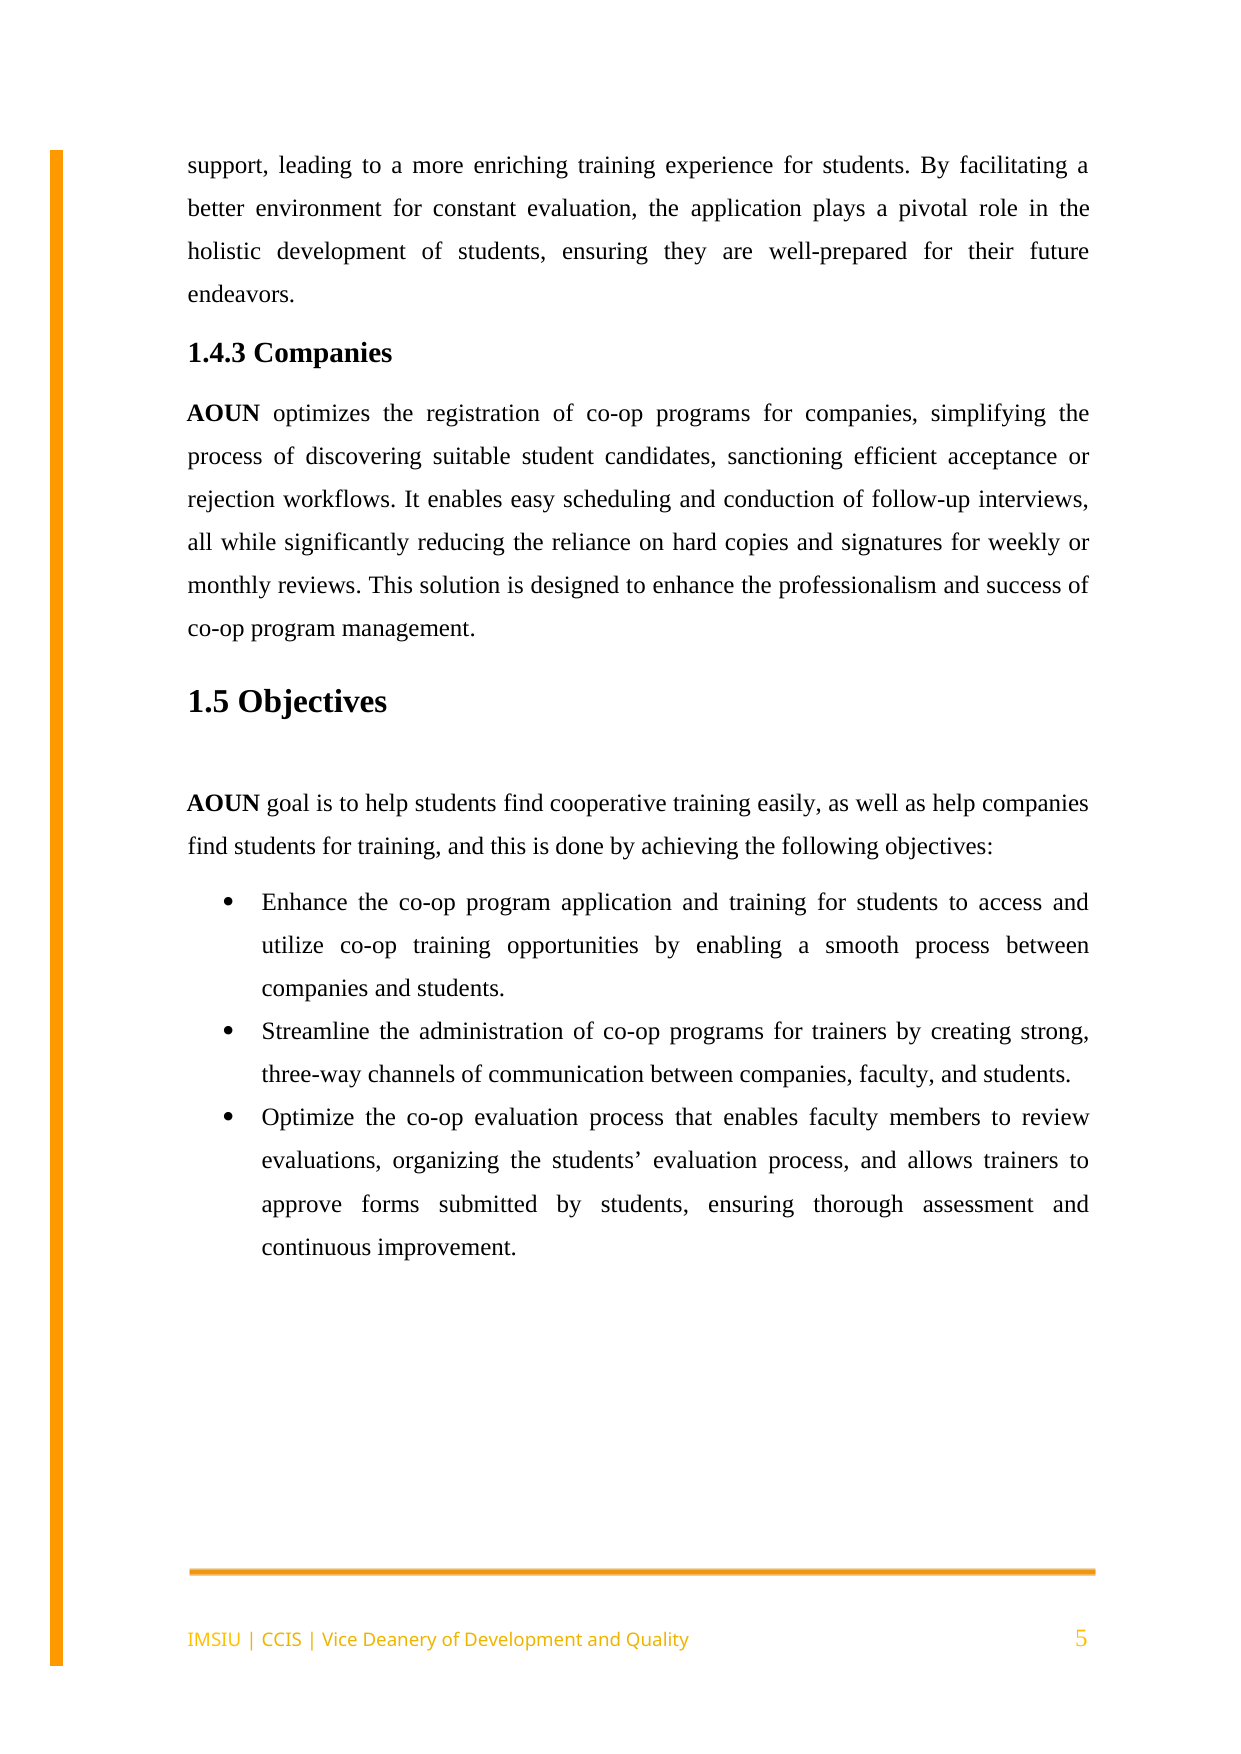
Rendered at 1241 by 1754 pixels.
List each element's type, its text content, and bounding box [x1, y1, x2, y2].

subtitle 1.4.3 Companies [186, 335, 1092, 368]
picture [187, 1567, 1100, 1576]
text AOUN optimizes the registration of co-op programs for companies, simplifying the process of discovering suitable student candidates, sanctioning efficient acceptance or rejection workflows. It enables easy scheduling and conduction of follow-up interviews, all while significantly reducing the reliance on hard copies and signatures for weekly or monthly reviews. This solution is designed to enhance the professionalism and success of co-op program management. [186, 398, 1090, 642]
list Streamline the administration of co-op programs for trainers by creating strong, three-way channels of communication between companies, faculty, and students. [224, 1016, 1090, 1088]
subtitle 1.5 Objectives [187, 682, 1092, 720]
list Optimize the co-op evaluation process that enables faculty members to review evaluations, organizing the students’ evaluation process, and allows trainers to approve forms submitted by students, ensuring thorough assessment and continuous improvement. [224, 1102, 1090, 1261]
text AOUN goal is to help students find cooperative training easily, as well as help companies find students for training, and this is done by achieving the following objectives: [186, 788, 1090, 860]
list Enhance the co-op program application and training for students to access and utilize co-op training opportunities by enabling a smooth process between companies and students. [224, 887, 1090, 1002]
